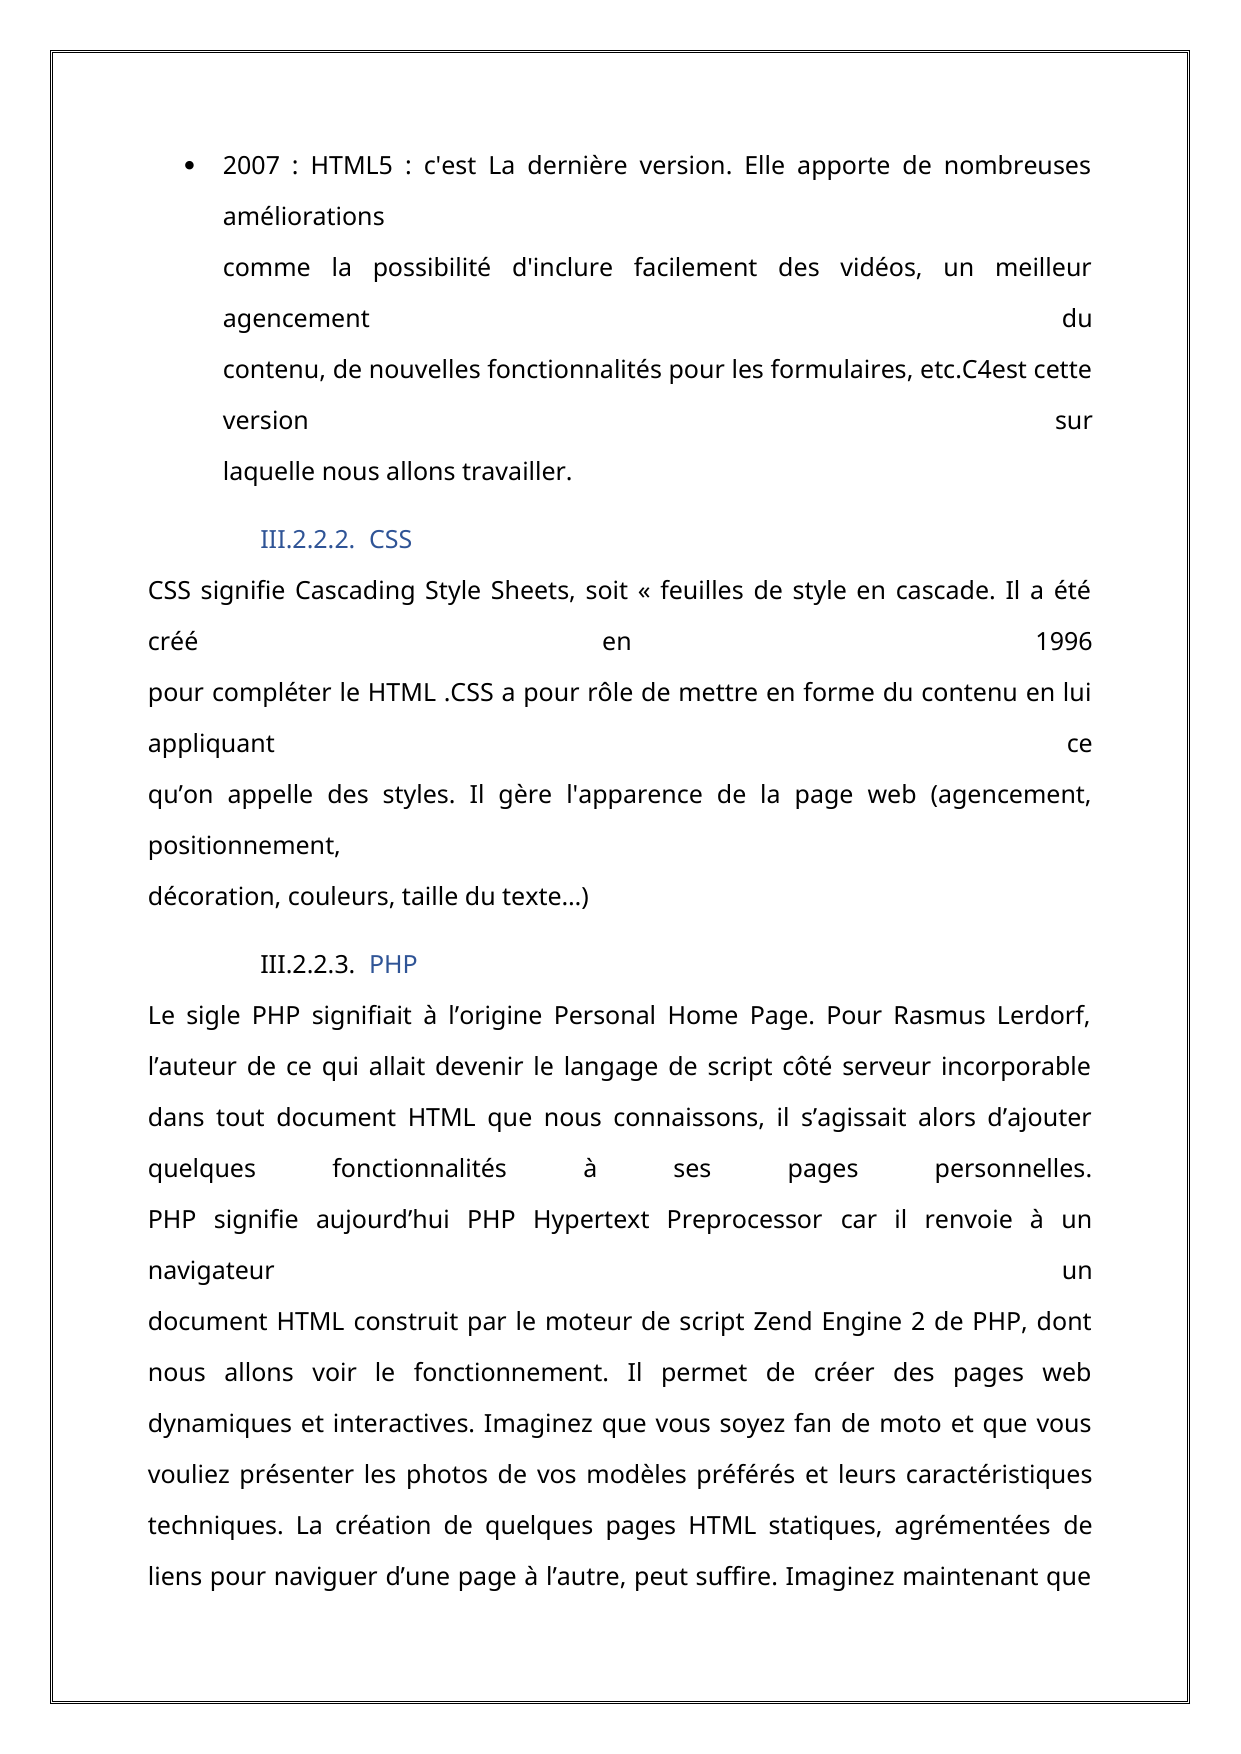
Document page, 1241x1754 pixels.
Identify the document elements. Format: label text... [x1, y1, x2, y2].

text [148, 998, 1093, 1593]
text CSS signifie Cascading Style Sheets, soit « feuilles de style en cascade. Il a été créé en 1996 pour compléter le HTML .CSS a pour rôle de mettre en forme du contenu en lui appliquant ce qu’on appelle des styles. Il gère l'apparence de la page web (agencement, positionnement, décoration, couleurs, taille du texte…) [148, 573, 1093, 913]
subtitle PHP [260, 947, 1093, 981]
list 2007 : HTML5 : c'est La dernière version. Elle apporte de nombreuses améliorations comme la possibilité d'inclure facilement des vidéos, un meilleur agencement du contenu, de nouvelles fonctionnalités pour les formulaires, etc.C4est cette version sur laquelle nous allons travailler. [185, 148, 1093, 488]
subtitle CSS [260, 522, 1093, 556]
